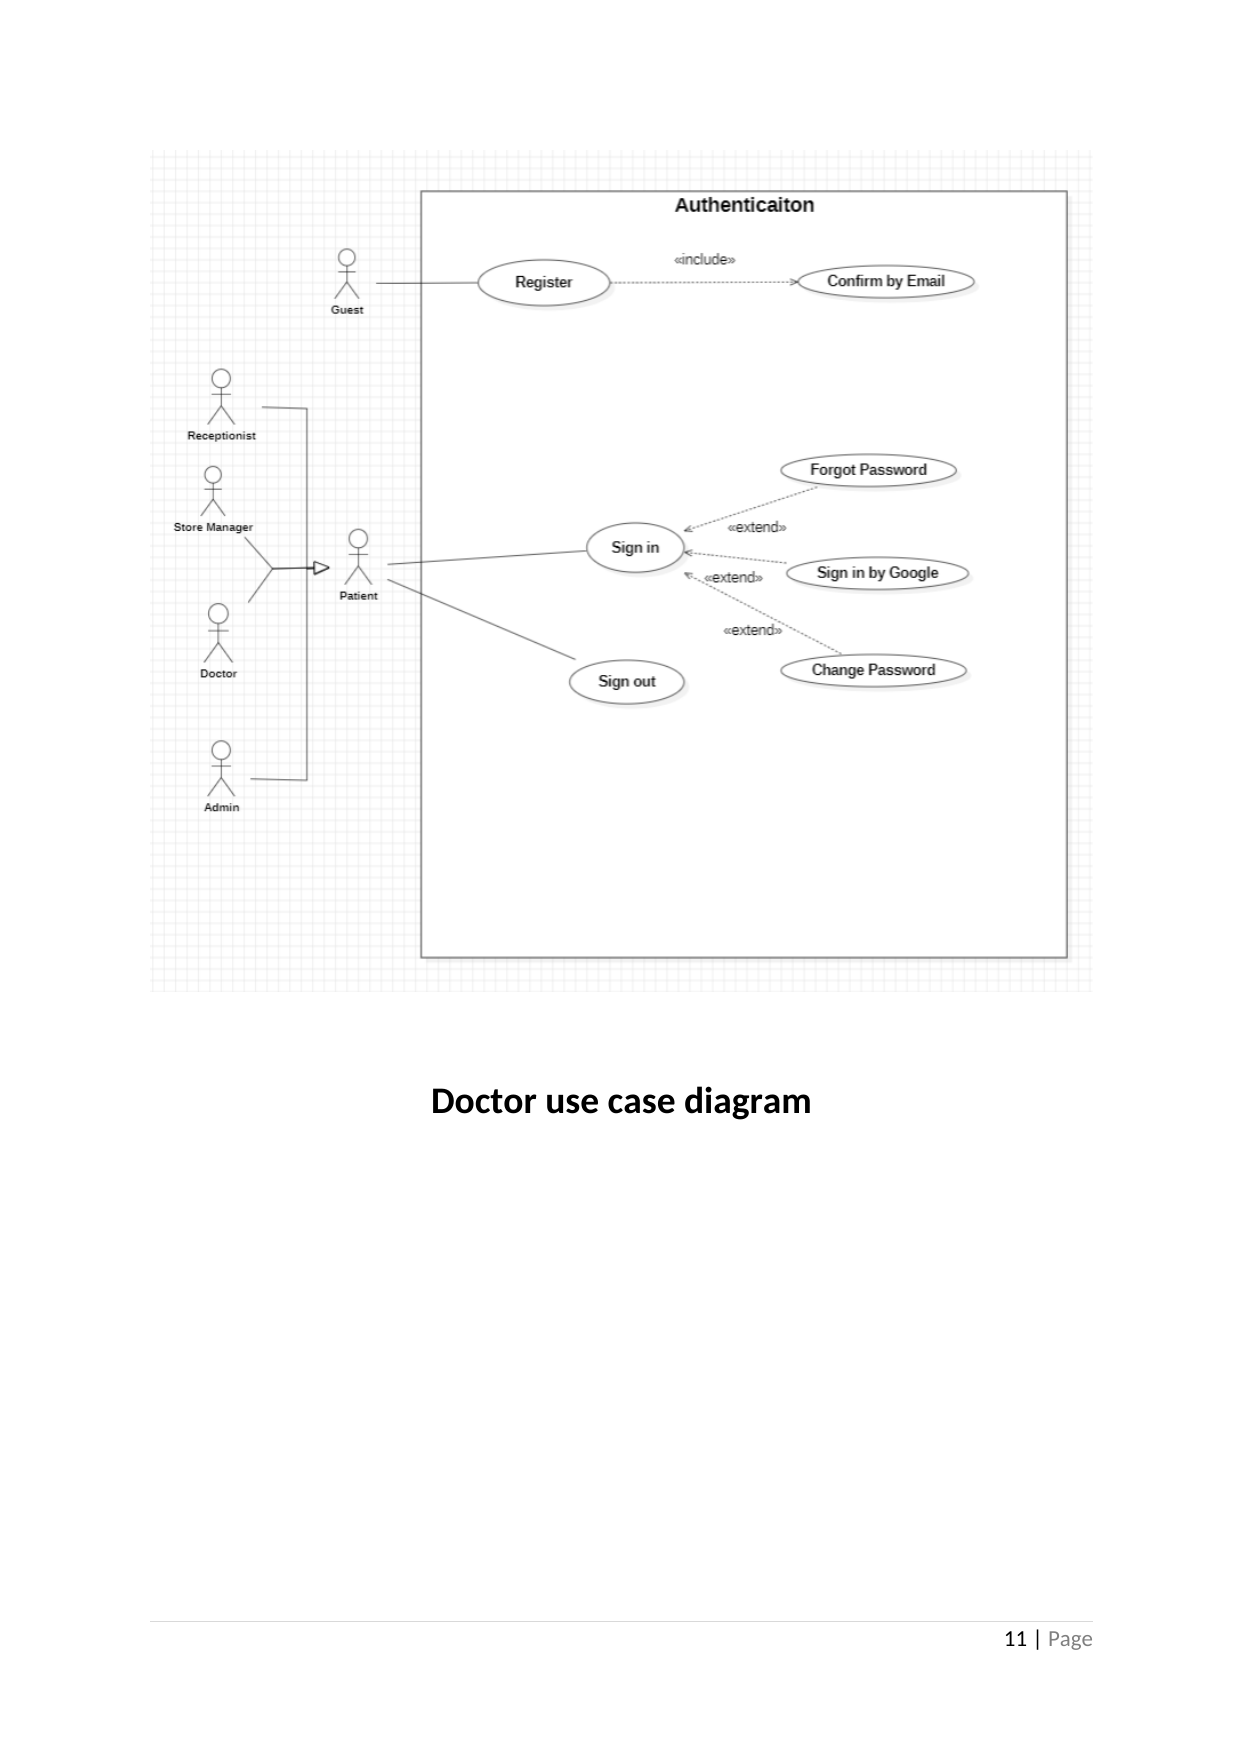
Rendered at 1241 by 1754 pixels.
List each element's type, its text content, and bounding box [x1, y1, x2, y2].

text Doctor use case diagram [150, 1077, 1093, 1122]
picture [150, 150, 1093, 992]
